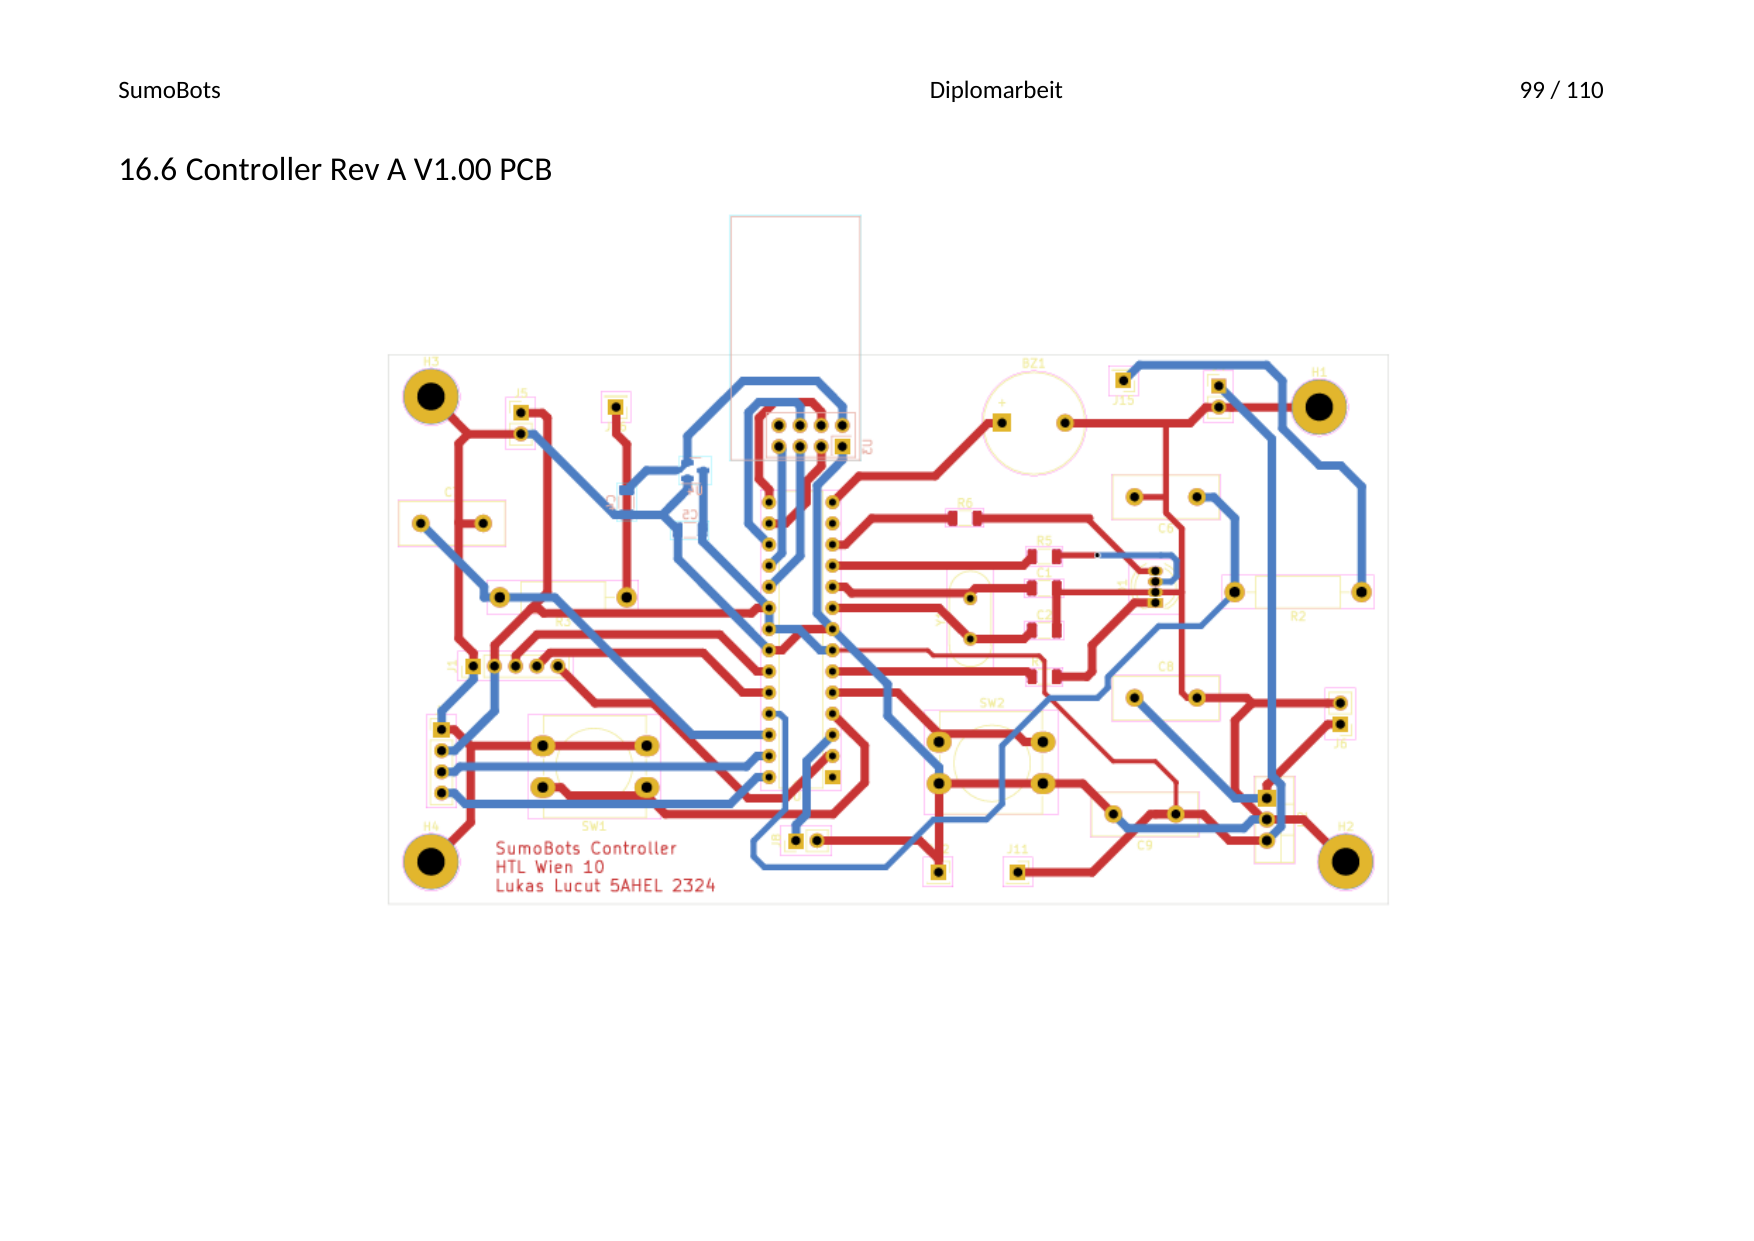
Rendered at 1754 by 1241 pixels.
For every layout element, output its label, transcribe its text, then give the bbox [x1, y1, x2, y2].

subtitle Controller Rev A V1.00 PCB [118, 148, 1606, 188]
picture [295, 188, 1429, 924]
